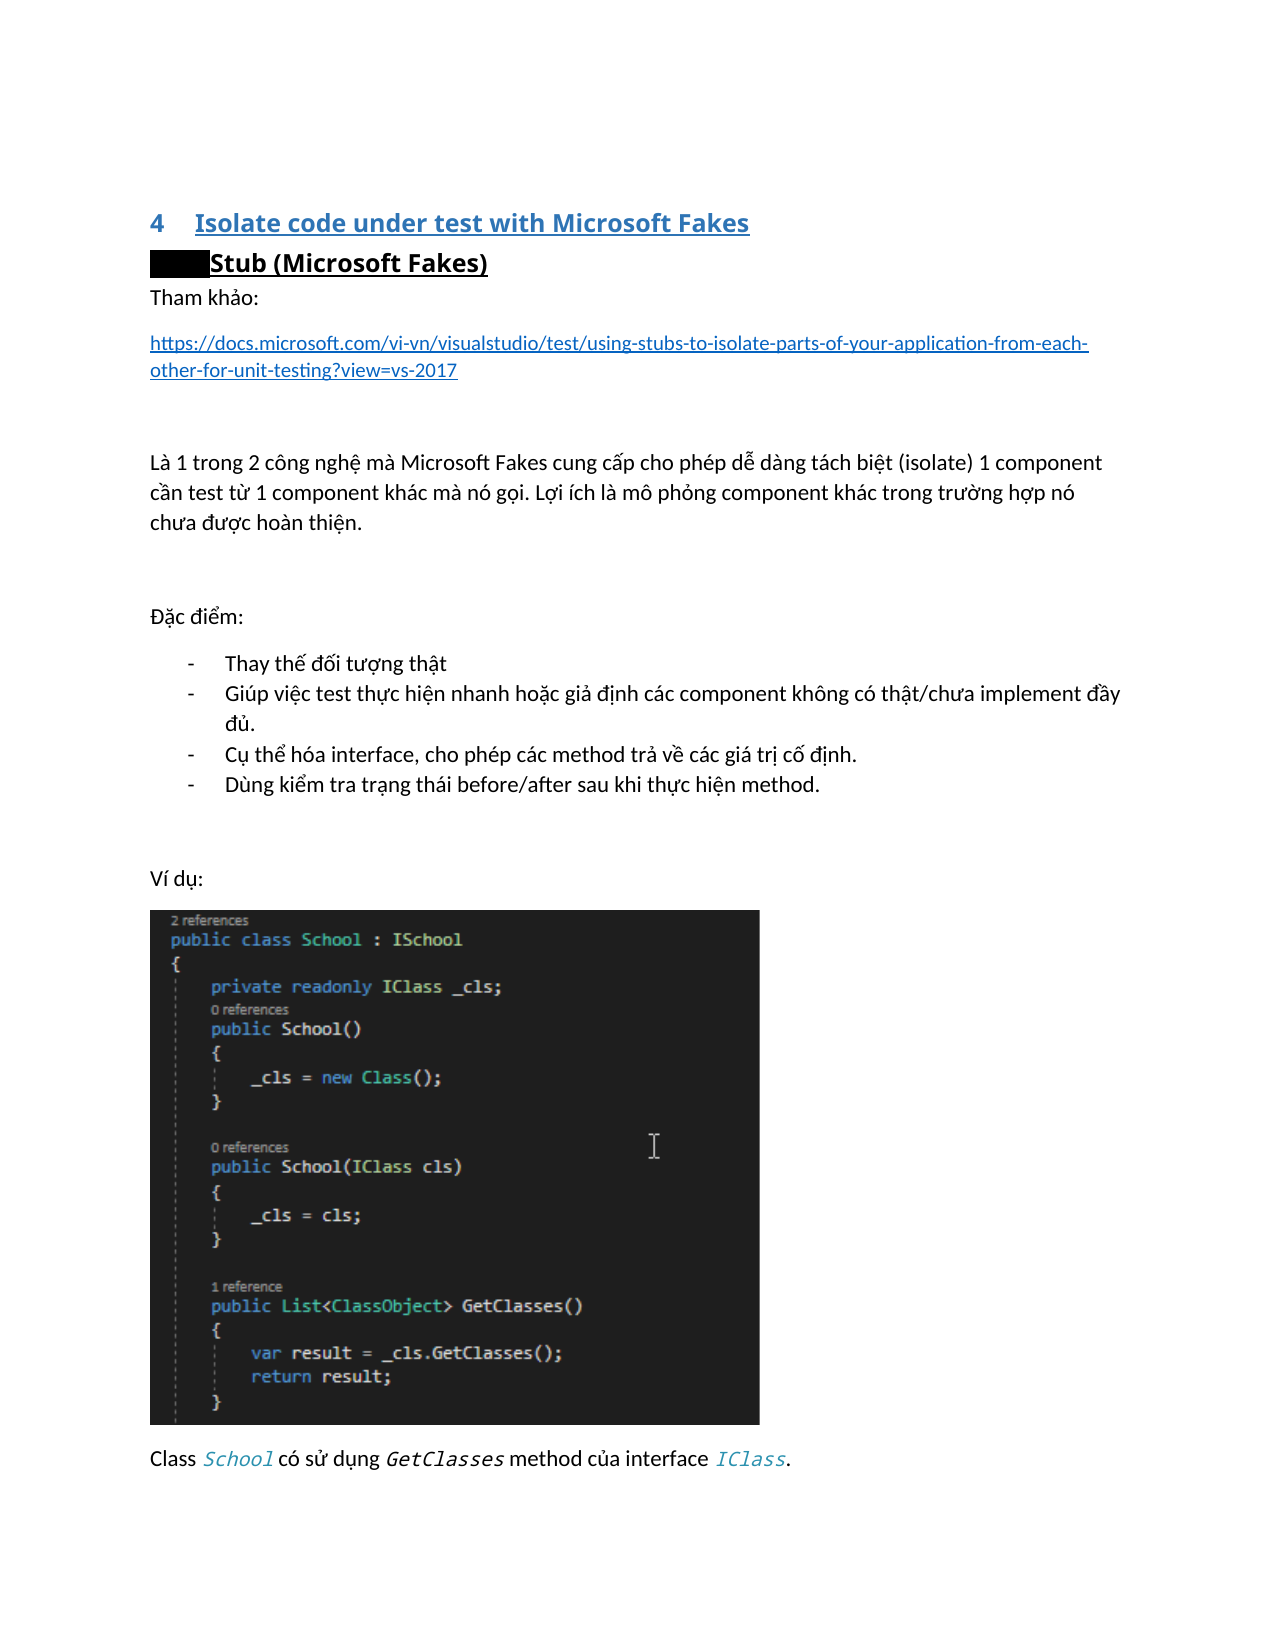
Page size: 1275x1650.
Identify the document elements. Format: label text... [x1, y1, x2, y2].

text Ví dụ: [150, 864, 1125, 892]
list Cụ thể hóa interface, cho phép các method trả về các giá trị cố định. [187, 740, 1125, 768]
list Thay thế đối tượng thật [187, 649, 1125, 677]
text Class School có sử dụng GetClasses method của interface IClass. [150, 1444, 1125, 1472]
picture [150, 910, 760, 1425]
subtitle Isolate code under test with Microsoft Fakes [150, 205, 1125, 239]
text Là 1 trong 2 công nghệ mà Microsoft Fakes cung cấp cho phép dễ dàng tách biệt (isolate) 1 component cần test từ 1 component khác mà nó gọi. Lợi ích là mô phỏng component khác trong trường hợp nó chưa được hoàn thiện. [150, 448, 1125, 537]
list Giúp việc test thực hiện nhanh hoặc giả định các component không có thật/chưa implement đầy đủ. [187, 679, 1125, 738]
text Tham khảo: [150, 283, 1125, 311]
subtitle Stub (Microsoft Fakes) [150, 246, 1125, 280]
text https://docs.microsoft.com/vi-vn/visualstudio/test/using-stubs-to-isolate-parts-of-your-application-from-each-other-for-unit-testing?view=vs-2017 [150, 330, 1125, 383]
list Dùng kiểm tra trạng thái before/after sau khi thực hiện method. [187, 770, 1125, 798]
text Đặc điểm: [150, 602, 1125, 630]
